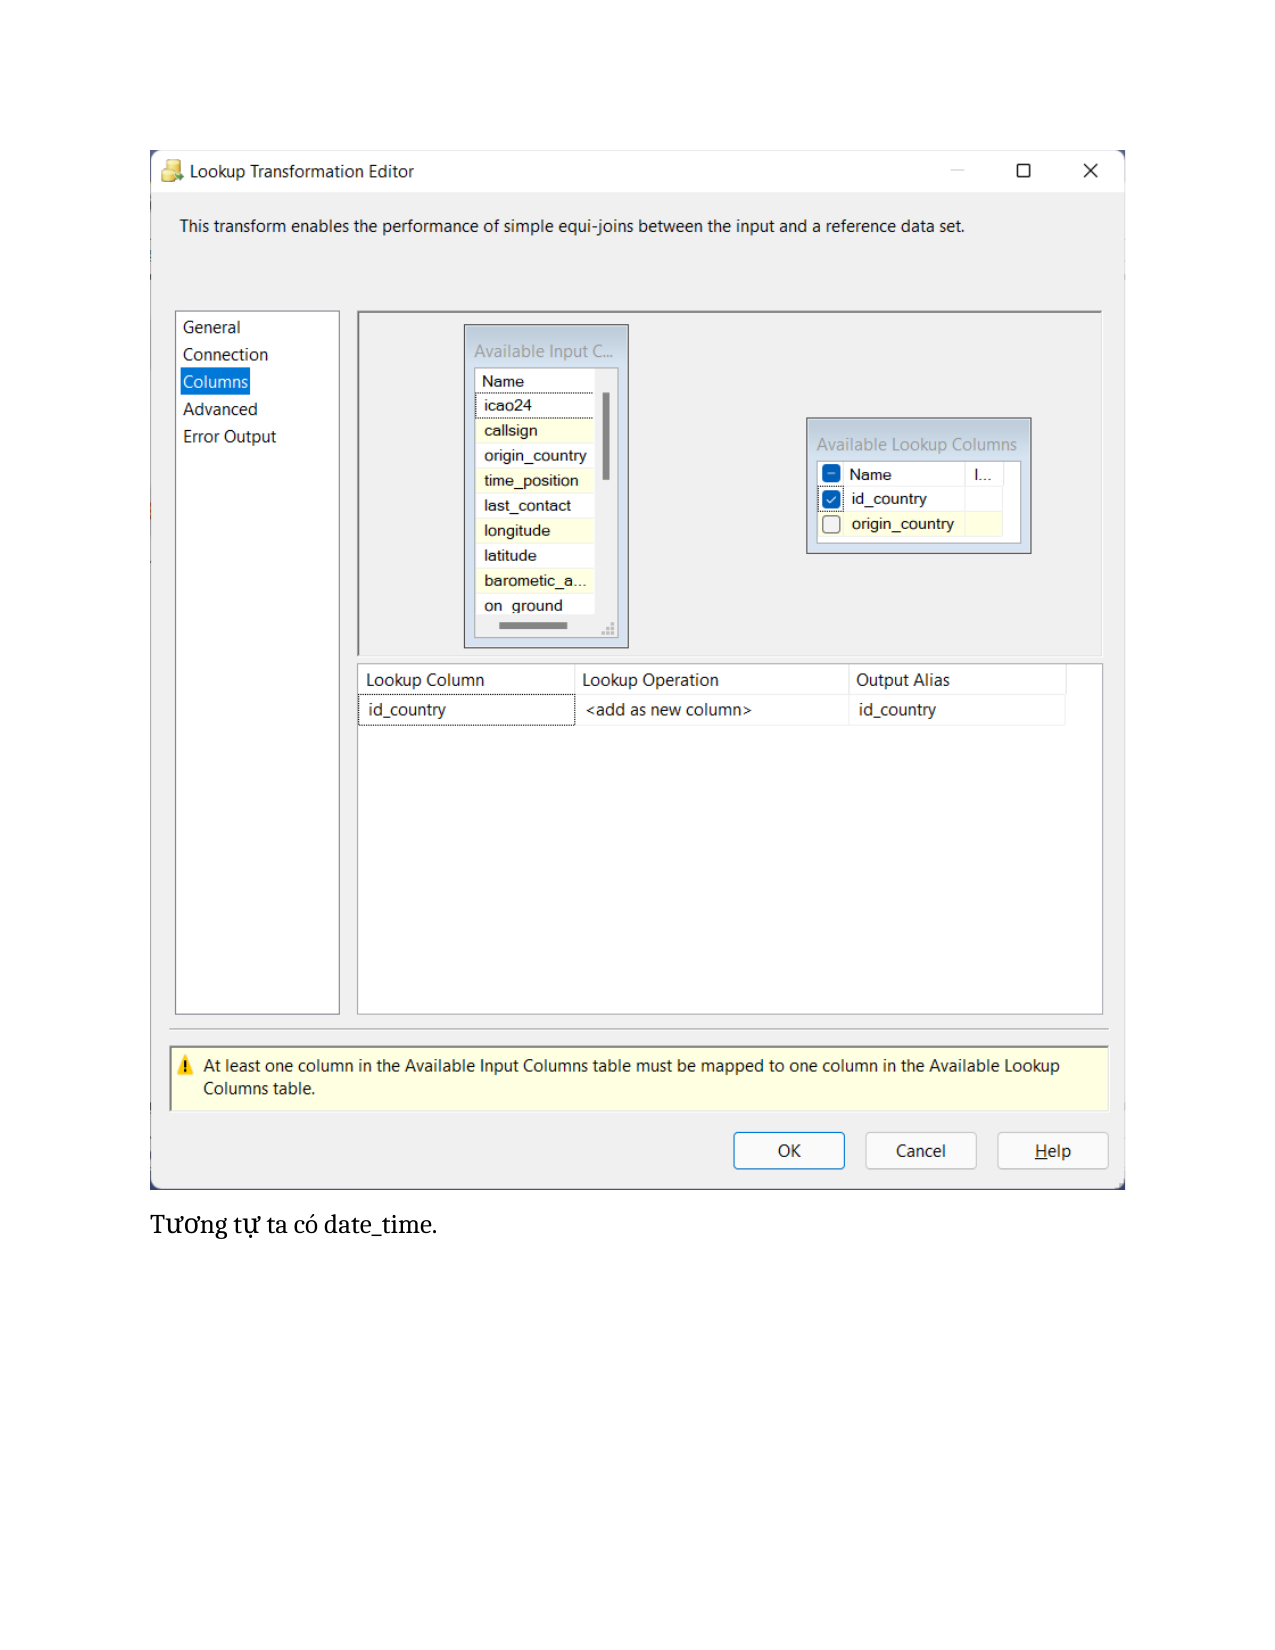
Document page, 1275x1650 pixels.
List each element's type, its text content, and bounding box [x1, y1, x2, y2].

picture [150, 150, 1125, 1190]
text Tương tự ta có date_time. [150, 1209, 1125, 1240]
